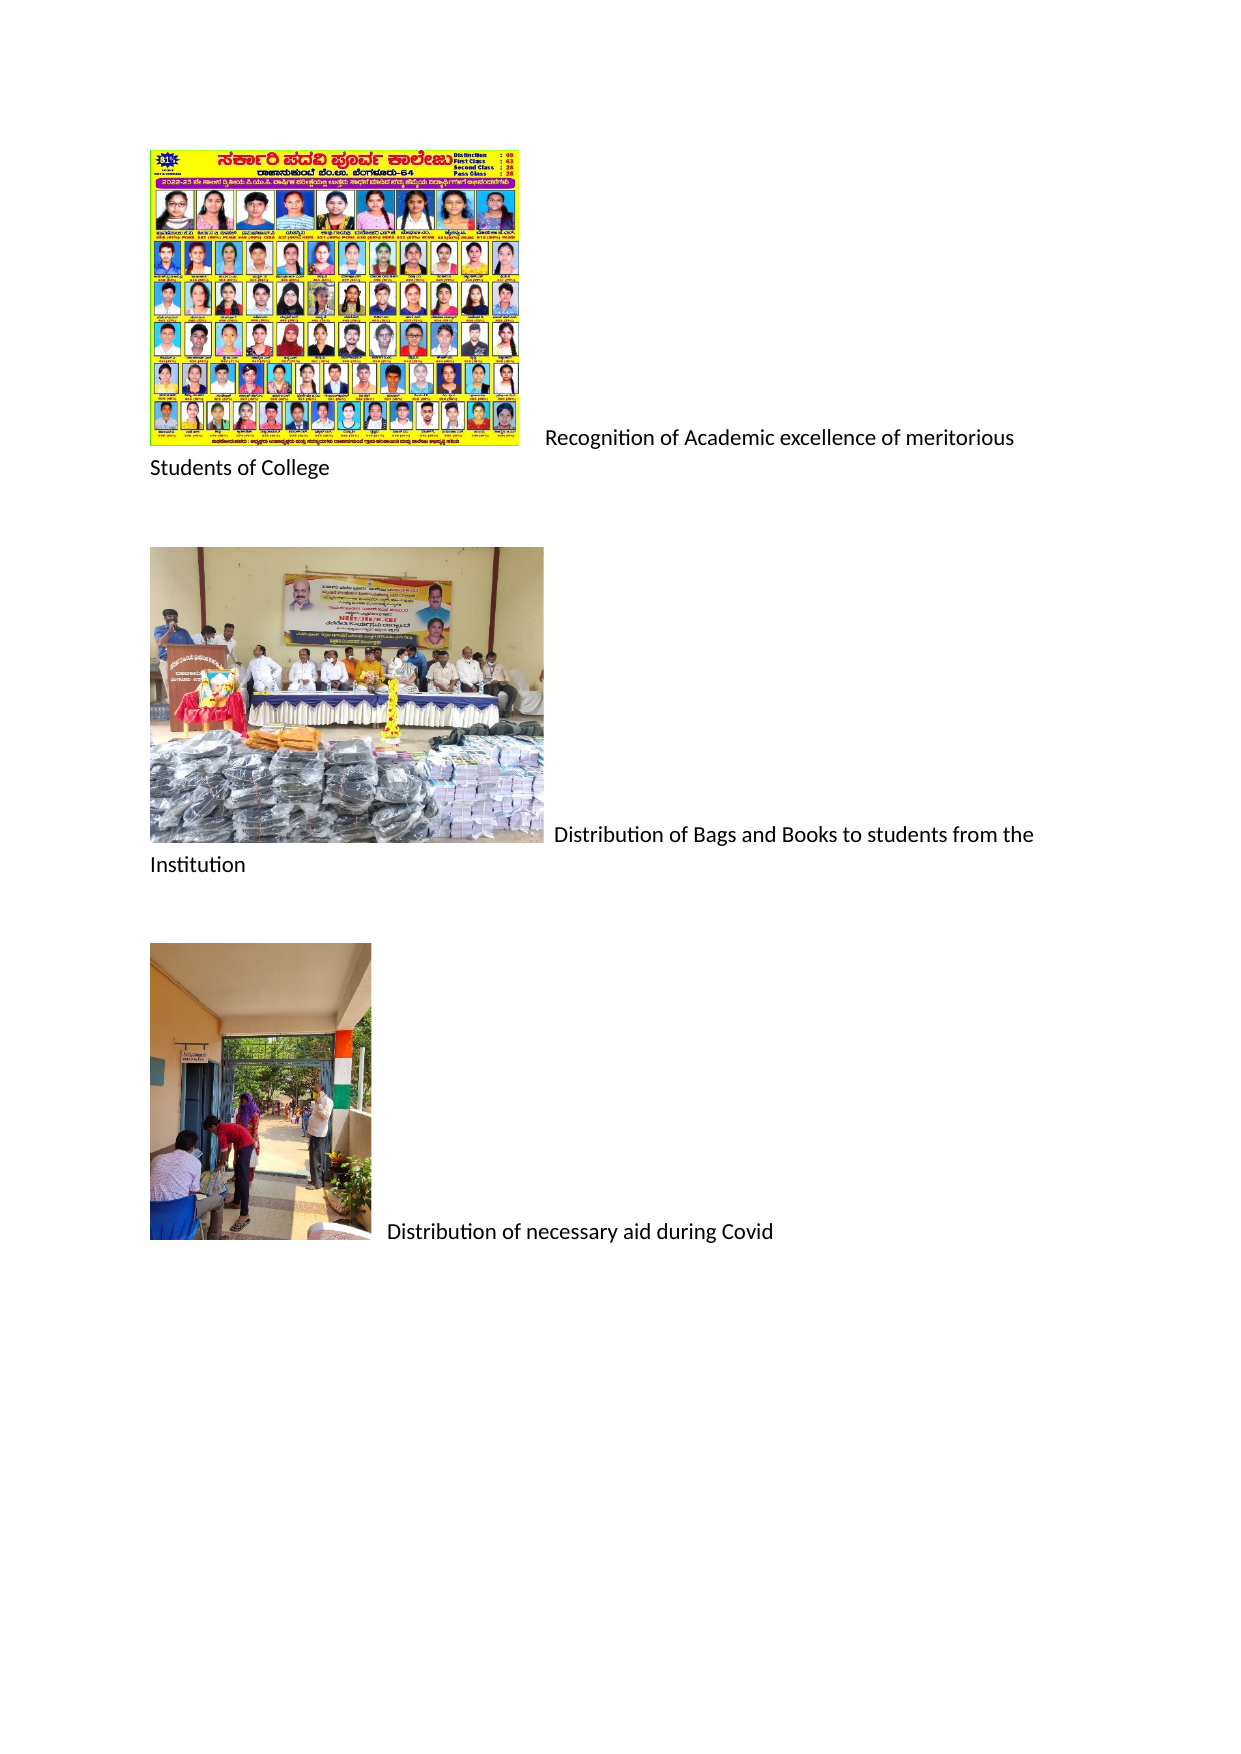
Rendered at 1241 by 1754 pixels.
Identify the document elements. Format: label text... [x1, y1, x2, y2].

picture [150, 547, 544, 843]
picture [150, 943, 372, 1240]
picture [150, 150, 519, 446]
text Distribution of necessary aid during Covid [150, 944, 1090, 1245]
